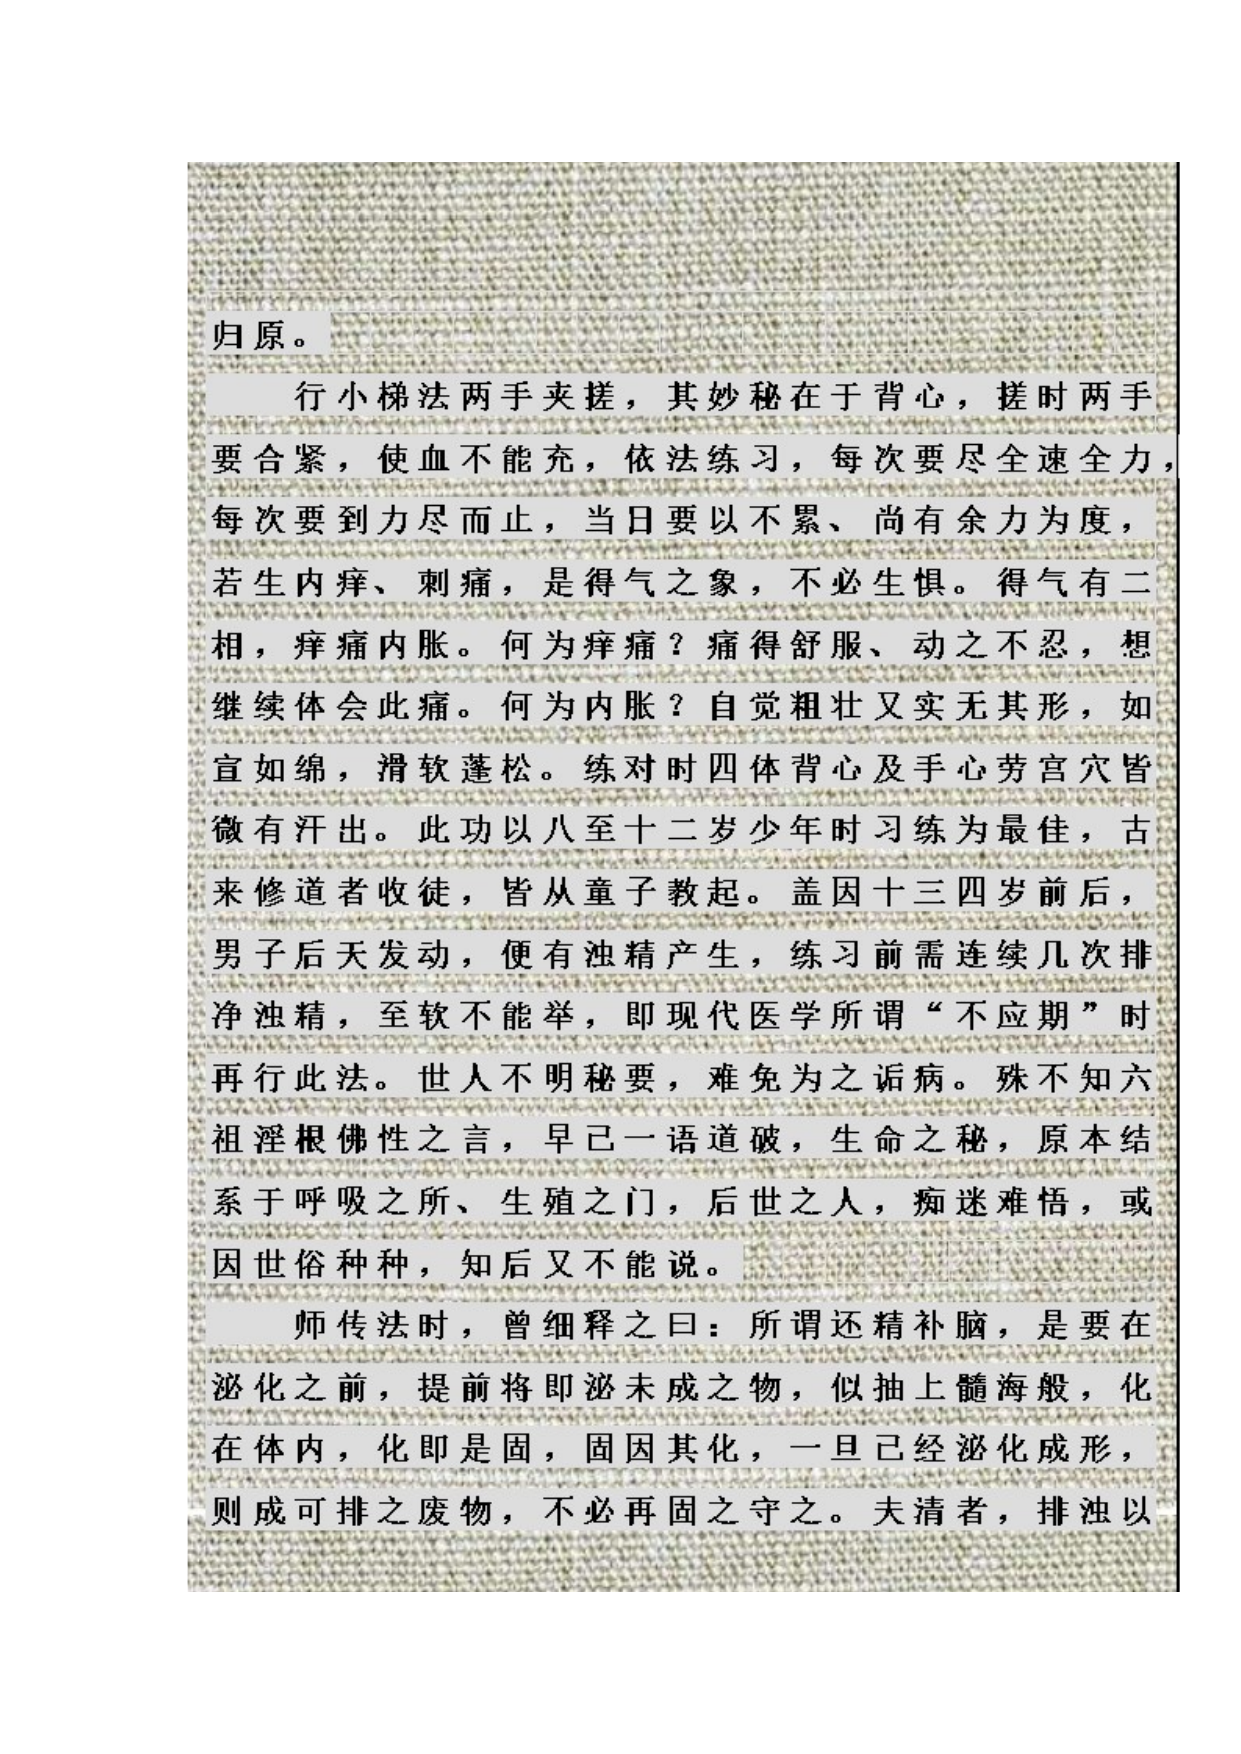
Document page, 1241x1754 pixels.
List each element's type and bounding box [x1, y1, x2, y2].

picture [187, 162, 1180, 1592]
